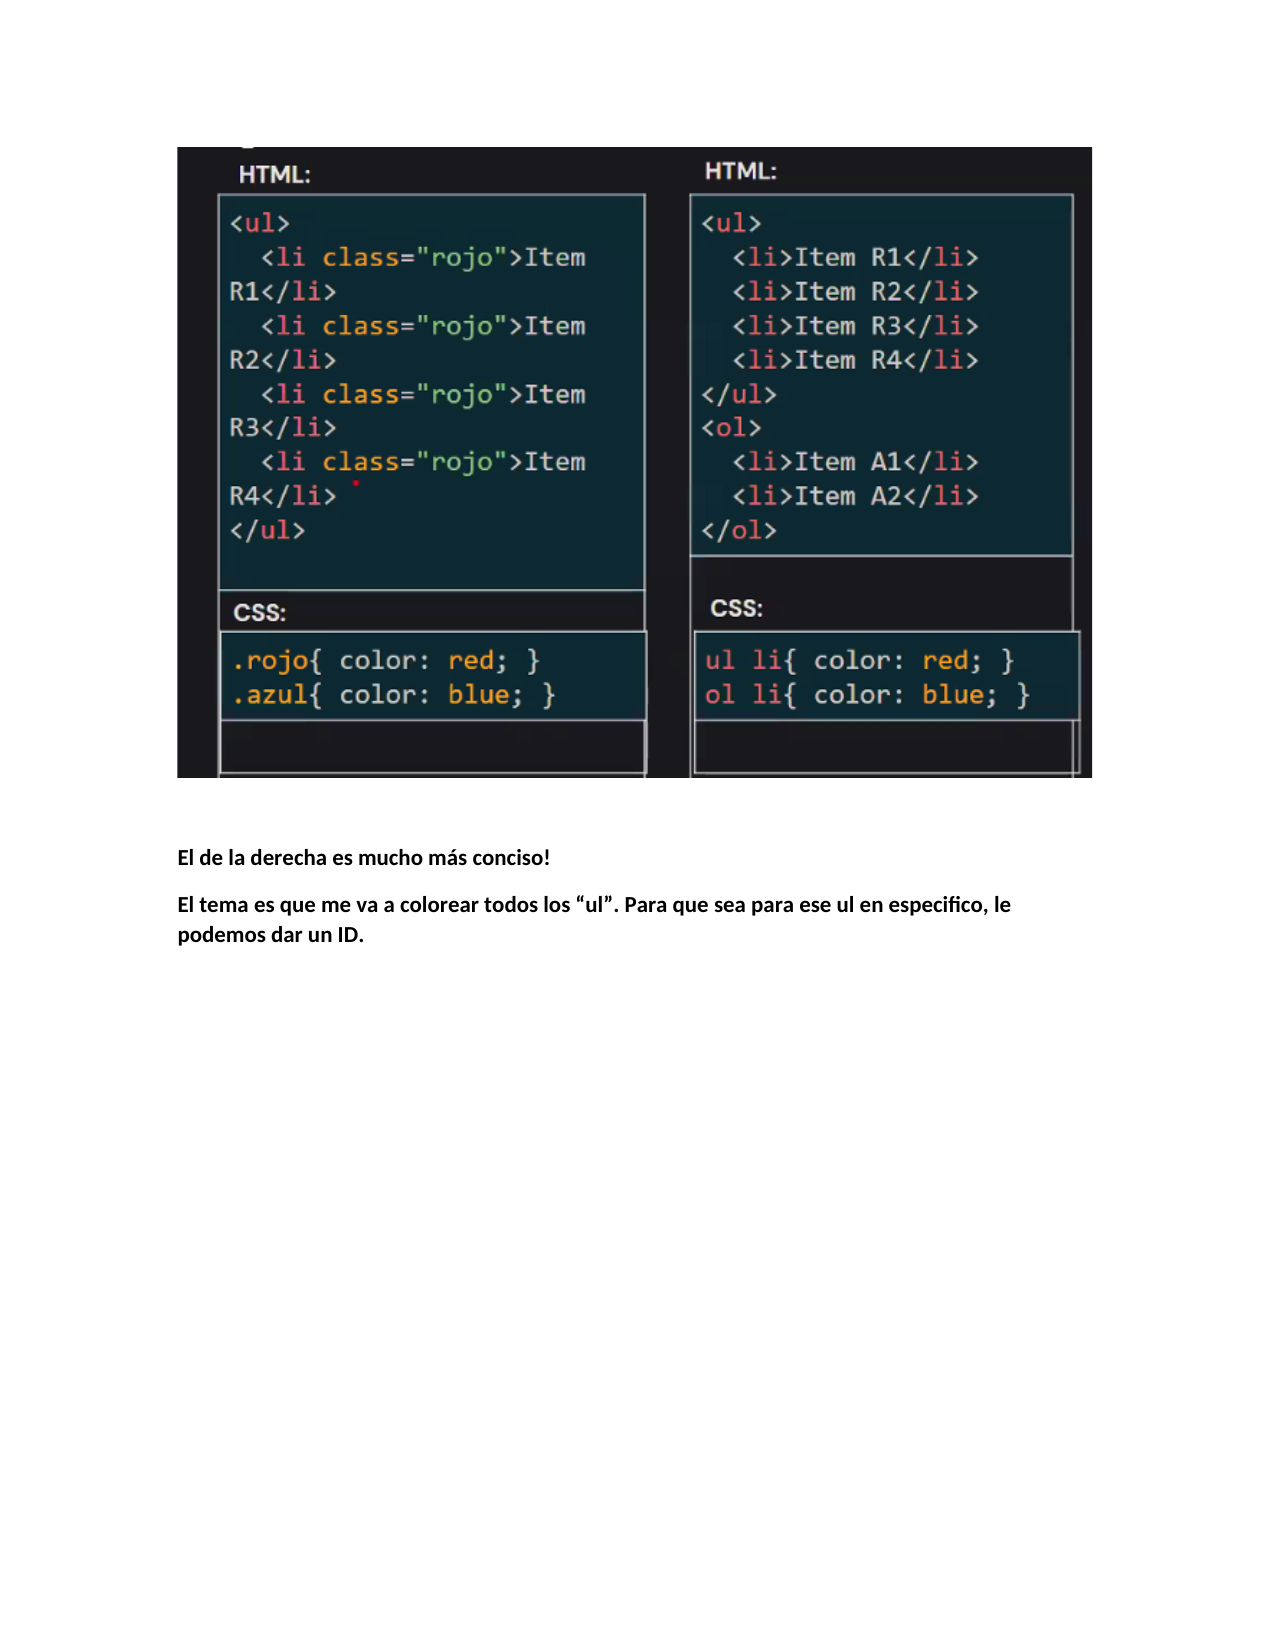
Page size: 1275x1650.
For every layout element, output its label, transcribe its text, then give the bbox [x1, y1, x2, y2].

picture [177, 147, 1093, 778]
text El tema es que me va a colorear todos los “ul”. Para que sea para ese ul en especifico, le podemos dar un ID. [177, 890, 1098, 948]
text El de la derecha es mucho más conciso! [177, 843, 1098, 871]
